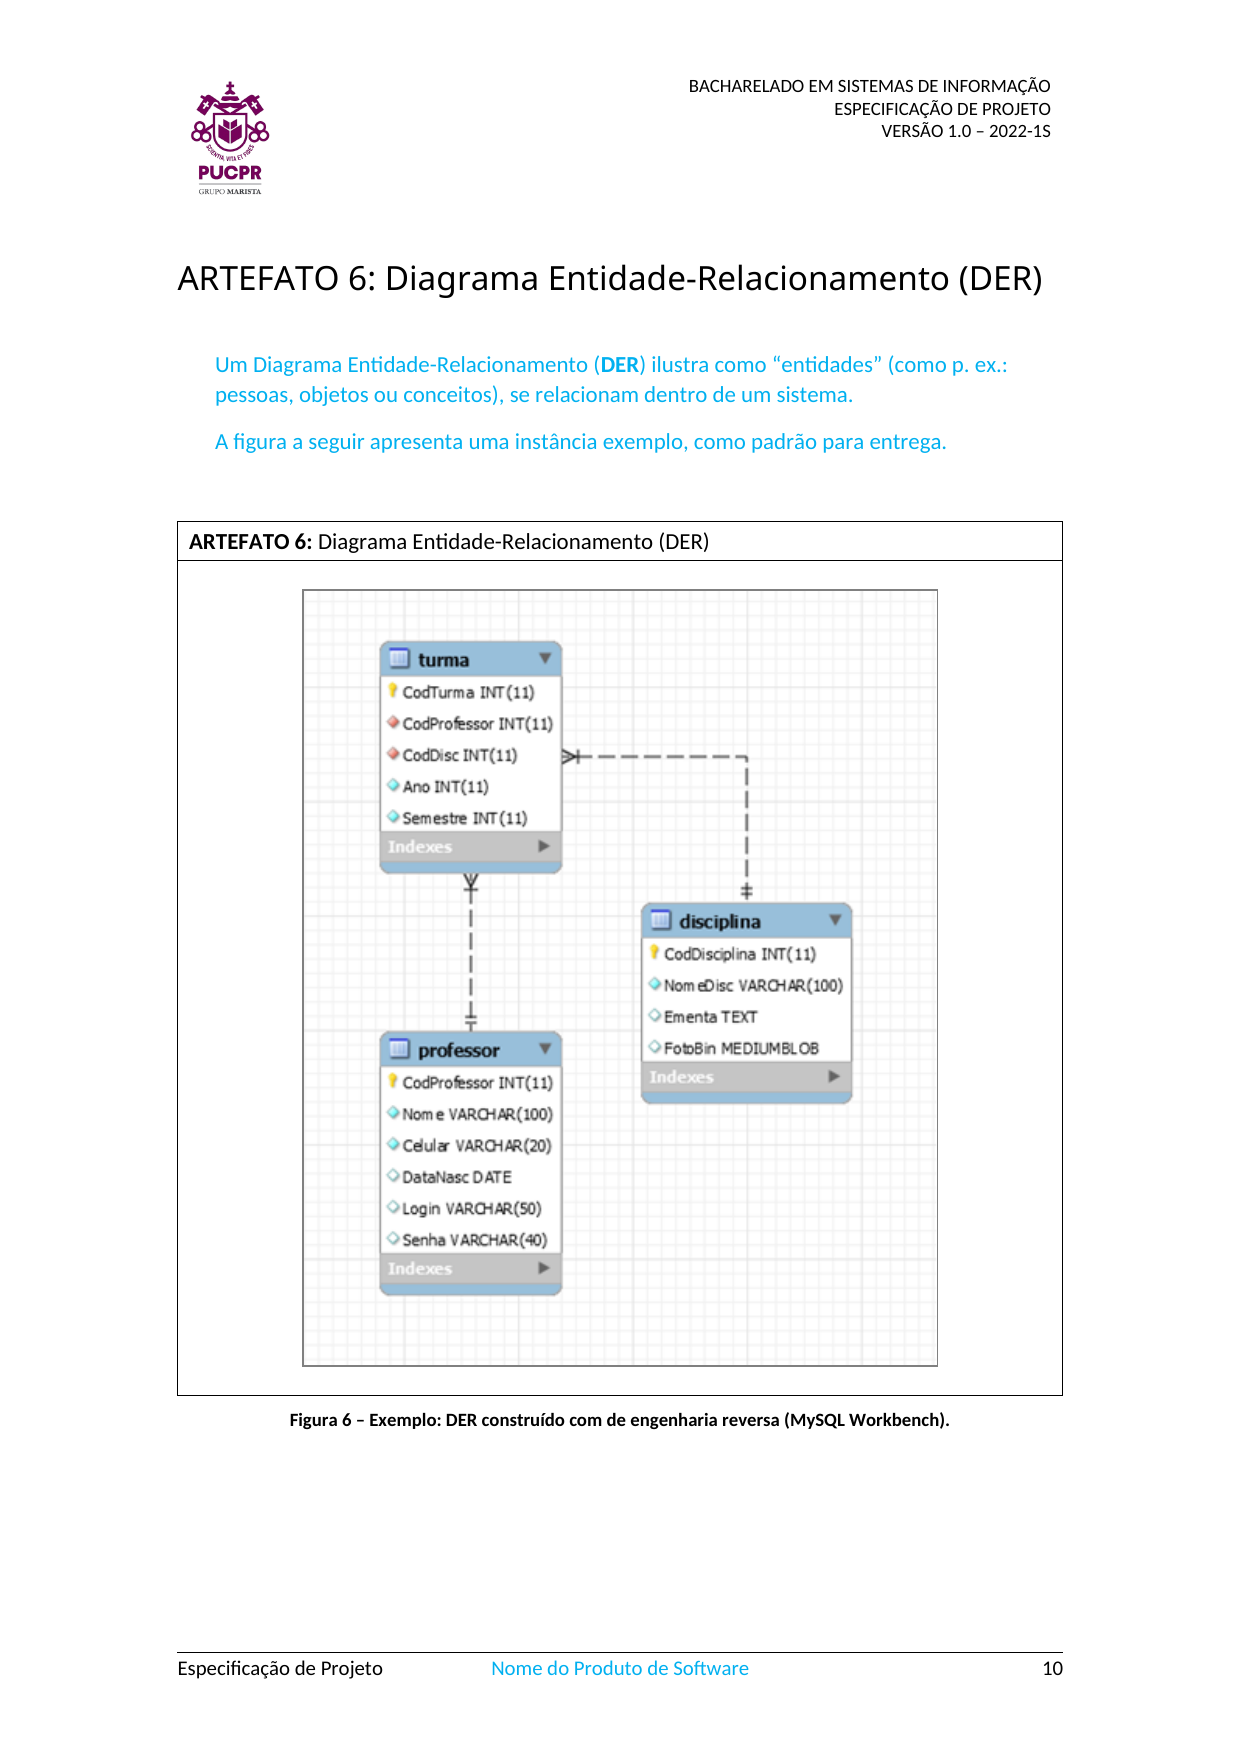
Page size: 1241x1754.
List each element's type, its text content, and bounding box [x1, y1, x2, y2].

text Figura 6 – Exemplo: DER construído com de engenharia reversa (MySQL Workbench). [177, 1408, 1063, 1431]
picture [304, 591, 937, 1365]
table_header ARTEFATO 6: Diagrama Entidade-Relacionamento (DER) [178, 522, 1062, 560]
text Um Diagrama Entidade-Relacionamento (DER) ilustra como “entidades” (como p. ex.: pessoas, objetos ou conceitos), se relacionam dentro de um sistema. [215, 350, 1063, 408]
picture [188, 73, 271, 202]
subtitle ARTEFATO 6: Diagrama Entidade-Relacionamento (DER) [177, 254, 1063, 300]
table_cell [178, 561, 1062, 1395]
text A figura a seguir apresenta uma instância exemplo, como padrão para entrega. [215, 427, 1063, 455]
